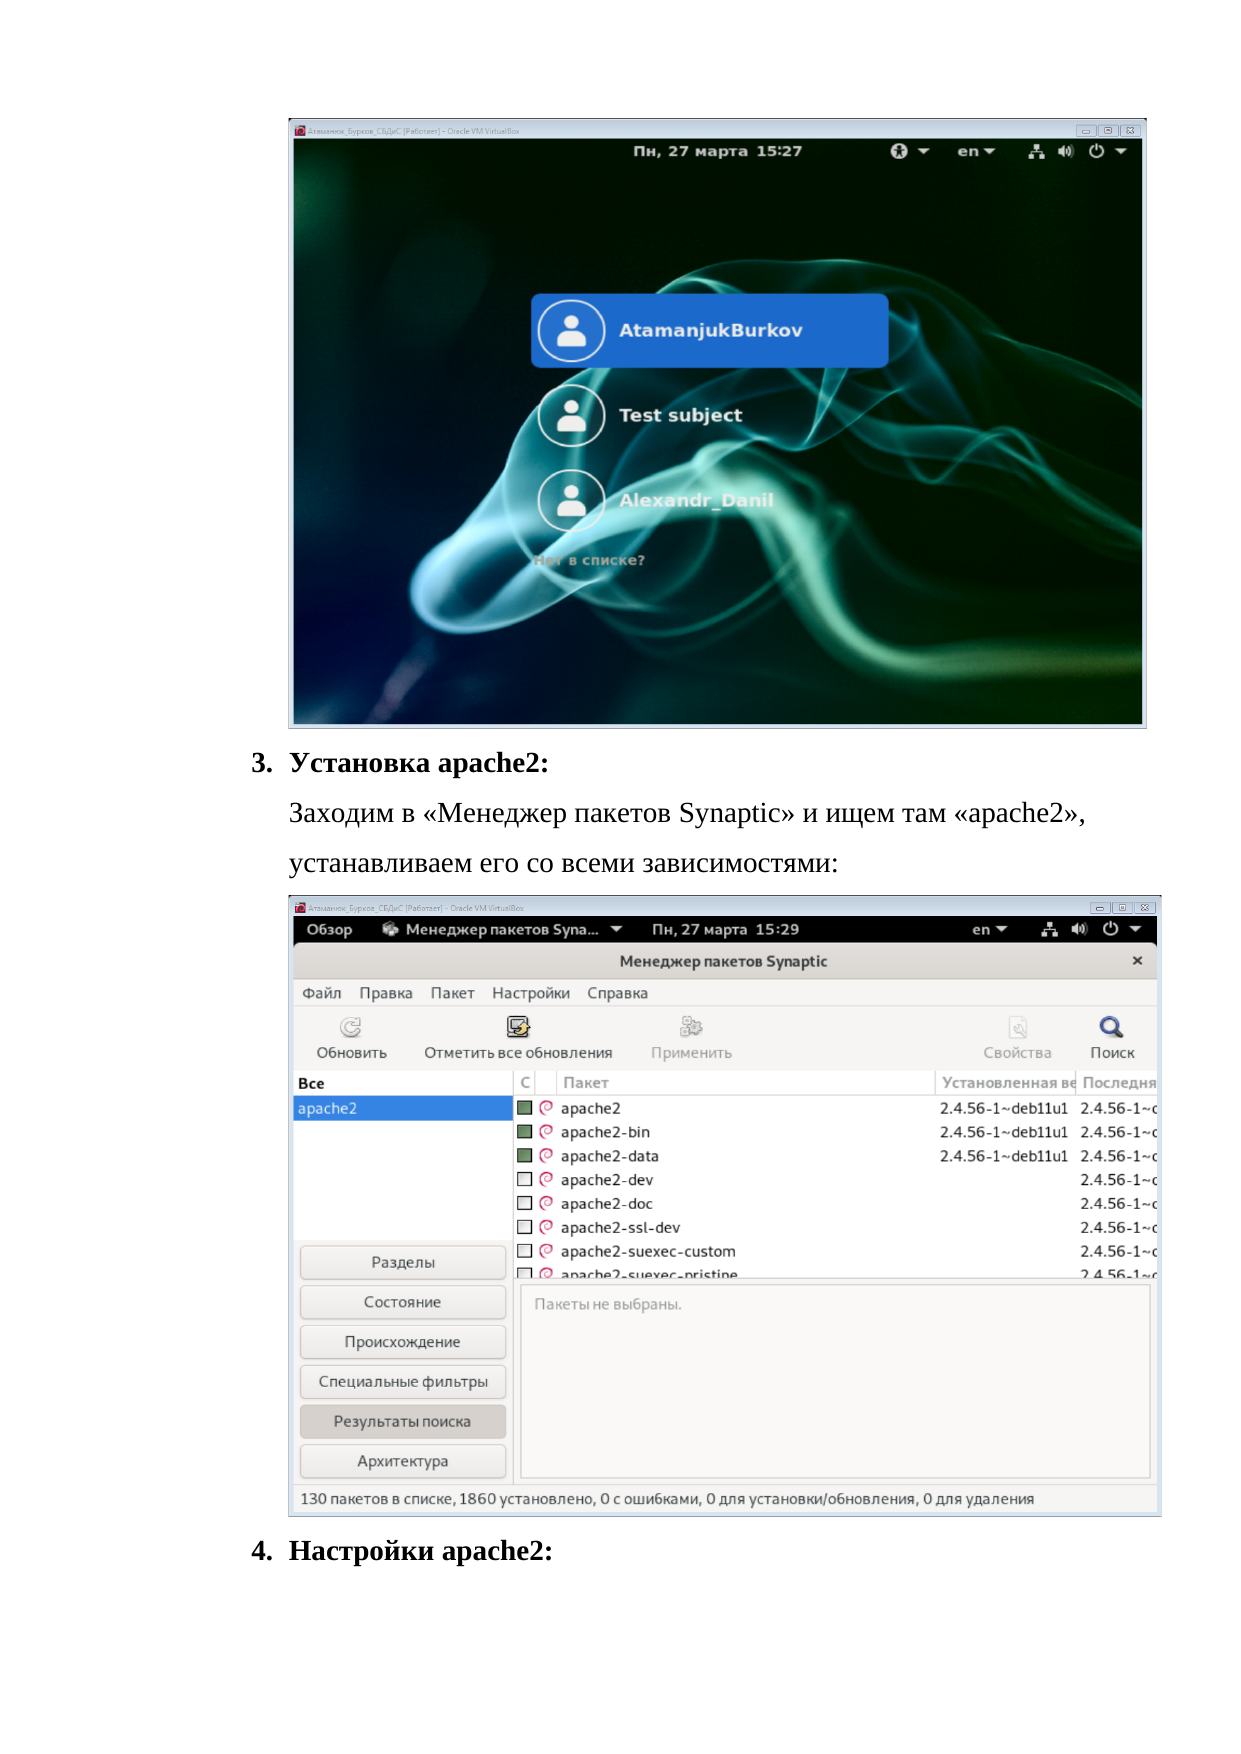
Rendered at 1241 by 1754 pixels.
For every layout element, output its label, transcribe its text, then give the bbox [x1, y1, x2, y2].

list Заходим в «Менеджер пакетов Synaptic» и ищем там «apache2», устанавливаем его со всеми зависимостями: [288, 795, 1152, 879]
list Установка apache2: [251, 745, 1152, 778]
picture [288, 118, 1147, 729]
list Настройки apache2: [251, 1533, 1152, 1566]
